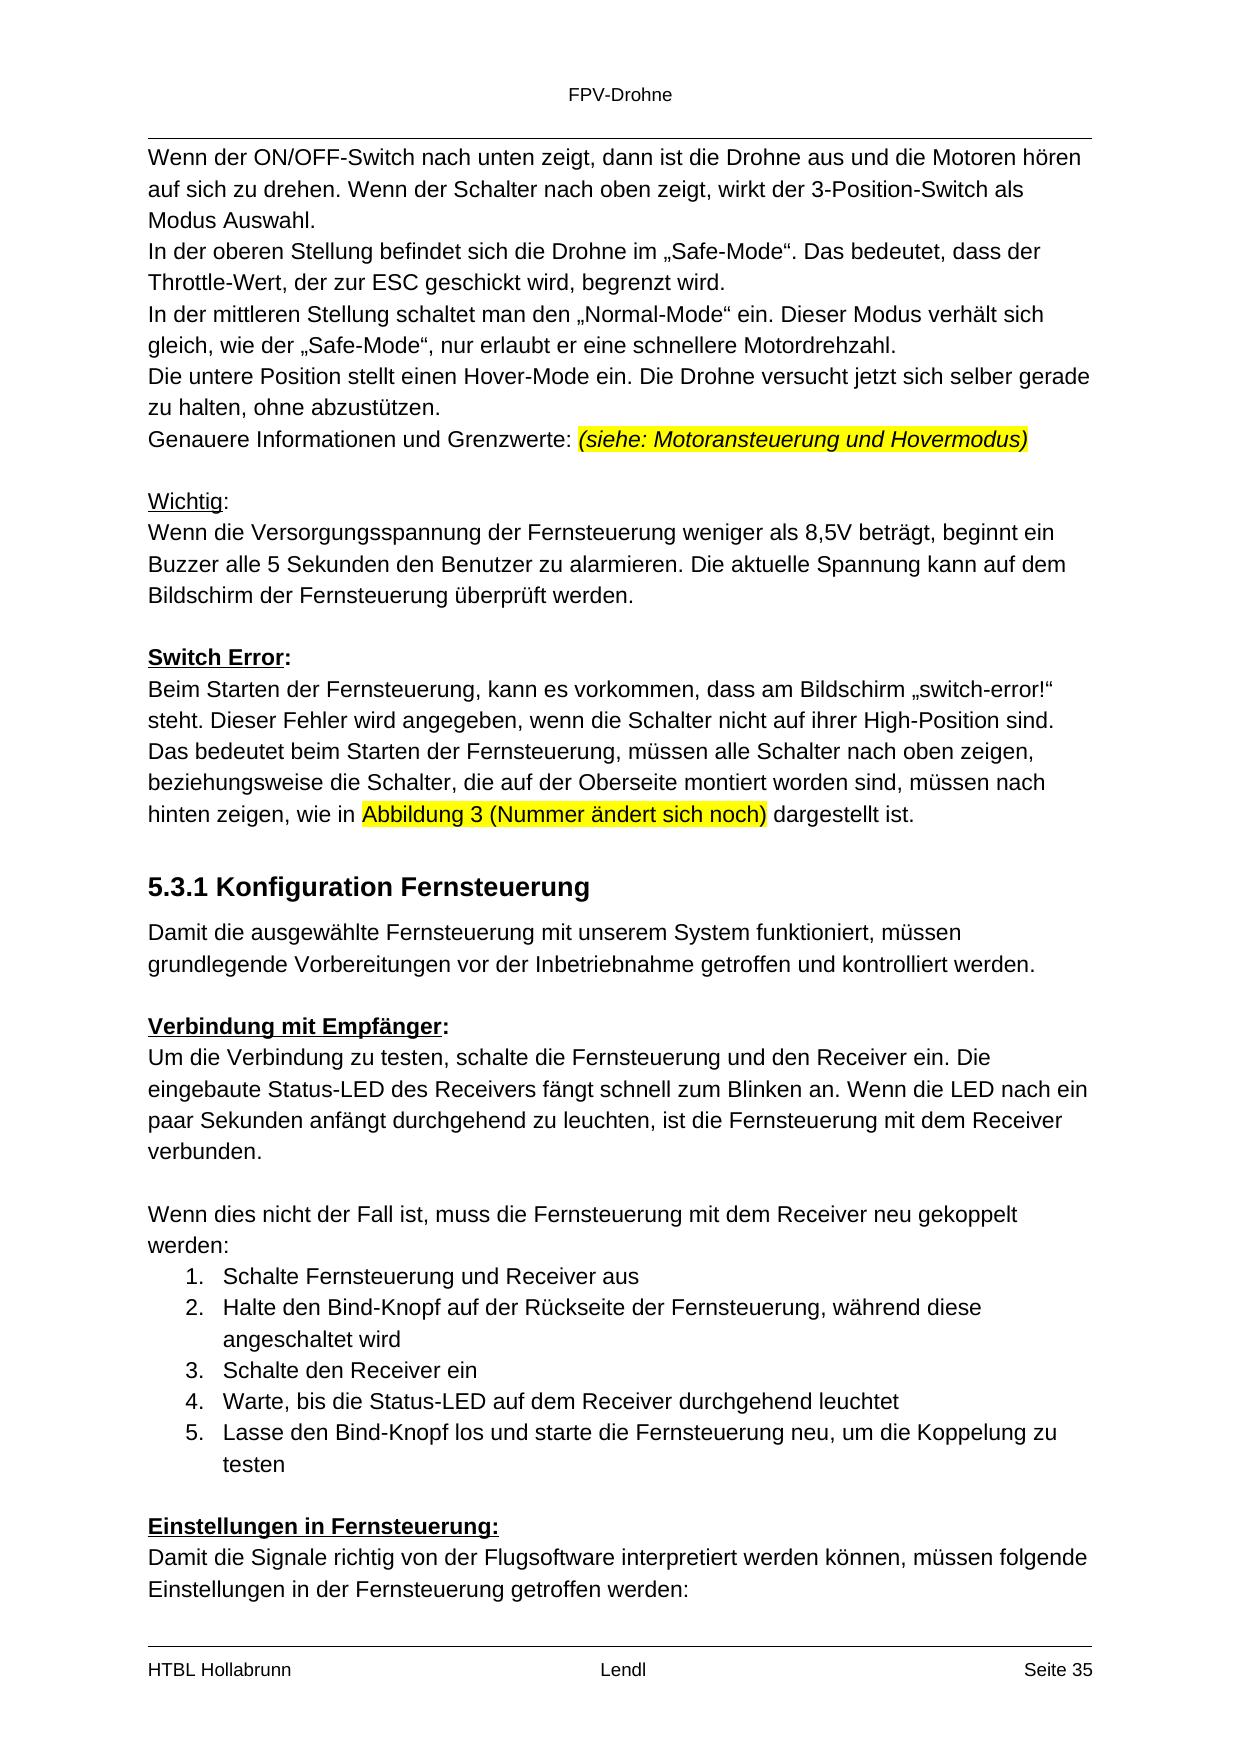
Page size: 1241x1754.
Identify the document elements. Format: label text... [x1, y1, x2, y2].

text Switch Error: [148, 639, 1092, 671]
text Wichtig: [148, 483, 1092, 514]
text Beim Starten der Fernsteuerung, kann es vorkommen, dass am Bildschirm „switch-error!“ steht. Dieser Fehler wird angegeben, wenn die Schalter nicht auf ihrer High-Position sind. Das bedeutet beim Starten der Fernsteuerung, müssen alle Schalter nach oben zeigen, beziehungsweise die Schalter, die auf der Oberseite montiert worden sind, müssen nach hinten zeigen, wie in Abbildung 3 (Nummer ändert sich noch) dargestellt ist. [148, 671, 1092, 827]
list Schalte den Receiver ein [185, 1352, 1092, 1383]
text Verbindung mit Empfänger: [148, 1008, 1092, 1039]
text Die untere Position stellt einen Hover-Mode ein. Die Drohne versucht jetzt sich selber gerade zu halten, ohne abzustützen. [148, 358, 1092, 421]
text Genauere Informationen und Grenzwerte: (siehe: Motoransteuerung und Hovermodus) [148, 421, 1092, 452]
text In der oberen Stellung befindet sich die Drohne im „Safe-Mode“. Das bedeutet, dass der Throttle-Wert, der zur ESC geschickt wird, begrenzt wird. [148, 233, 1092, 296]
text In der mittleren Stellung schaltet man den „Normal-Mode“ ein. Dieser Modus verhält sich gleich, wie der „Safe-Mode“, nur erlaubt er eine schnellere Motordrehzahl. [148, 296, 1092, 358]
text Damit die ausgewählte Fernsteuerung mit unserem System funktioniert, müssen grundlegende Vorbereitungen vor der Inbetriebnahme getroffen und kontrolliert werden. [148, 914, 1092, 977]
list Halte den Bind-Knopf auf der Rückseite der Fernsteuerung, während diese angeschaltet wird [185, 1289, 1092, 1352]
text Wenn der ON/OFF-Switch nach unten zeigt, dann ist die Drohne aus und die Motoren hören auf sich zu drehen. Wenn der Schalter nach oben zeigt, wirkt der 3-Position-Switch als Modus Auswahl. [148, 139, 1092, 233]
list Warte, bis die Status-LED auf dem Receiver durchgehend leuchtet [185, 1383, 1092, 1414]
text Damit die Signale richtig von der Flugsoftware interpretiert werden können, müssen folgende Einstellungen in der Fernsteuerung getroffen werden: [148, 1539, 1092, 1602]
list Lasse den Bind-Knopf los und starte die Fernsteuerung neu, um die Koppelung zu testen [185, 1414, 1092, 1477]
text Einstellungen in Fernsteuerung: [148, 1508, 1092, 1539]
subtitle Konfiguration Fernsteuerung [148, 871, 1092, 902]
text Wenn die Versorgungsspannung der Fernsteuerung weniger als 8,5V beträgt, beginnt ein Buzzer alle 5 Sekunden den Benutzer zu alarmieren. Die aktuelle Spannung kann auf dem Bildschirm der Fernsteuerung überprüft werden. [148, 514, 1092, 608]
text Wenn dies nicht der Fall ist, muss die Fernsteuerung mit dem Receiver neu gekoppelt werden: [148, 1196, 1092, 1258]
list Schalte Fernsteuerung und Receiver aus [185, 1258, 1092, 1289]
text Um die Verbindung zu testen, schalte die Fernsteuerung und den Receiver ein. Die eingebaute Status-LED des Receivers fängt schnell zum Blinken an. Wenn die LED nach ein paar Sekunden anfängt durchgehend zu leuchten, ist die Fernsteuerung mit dem Receiver verbunden. [148, 1039, 1092, 1164]
